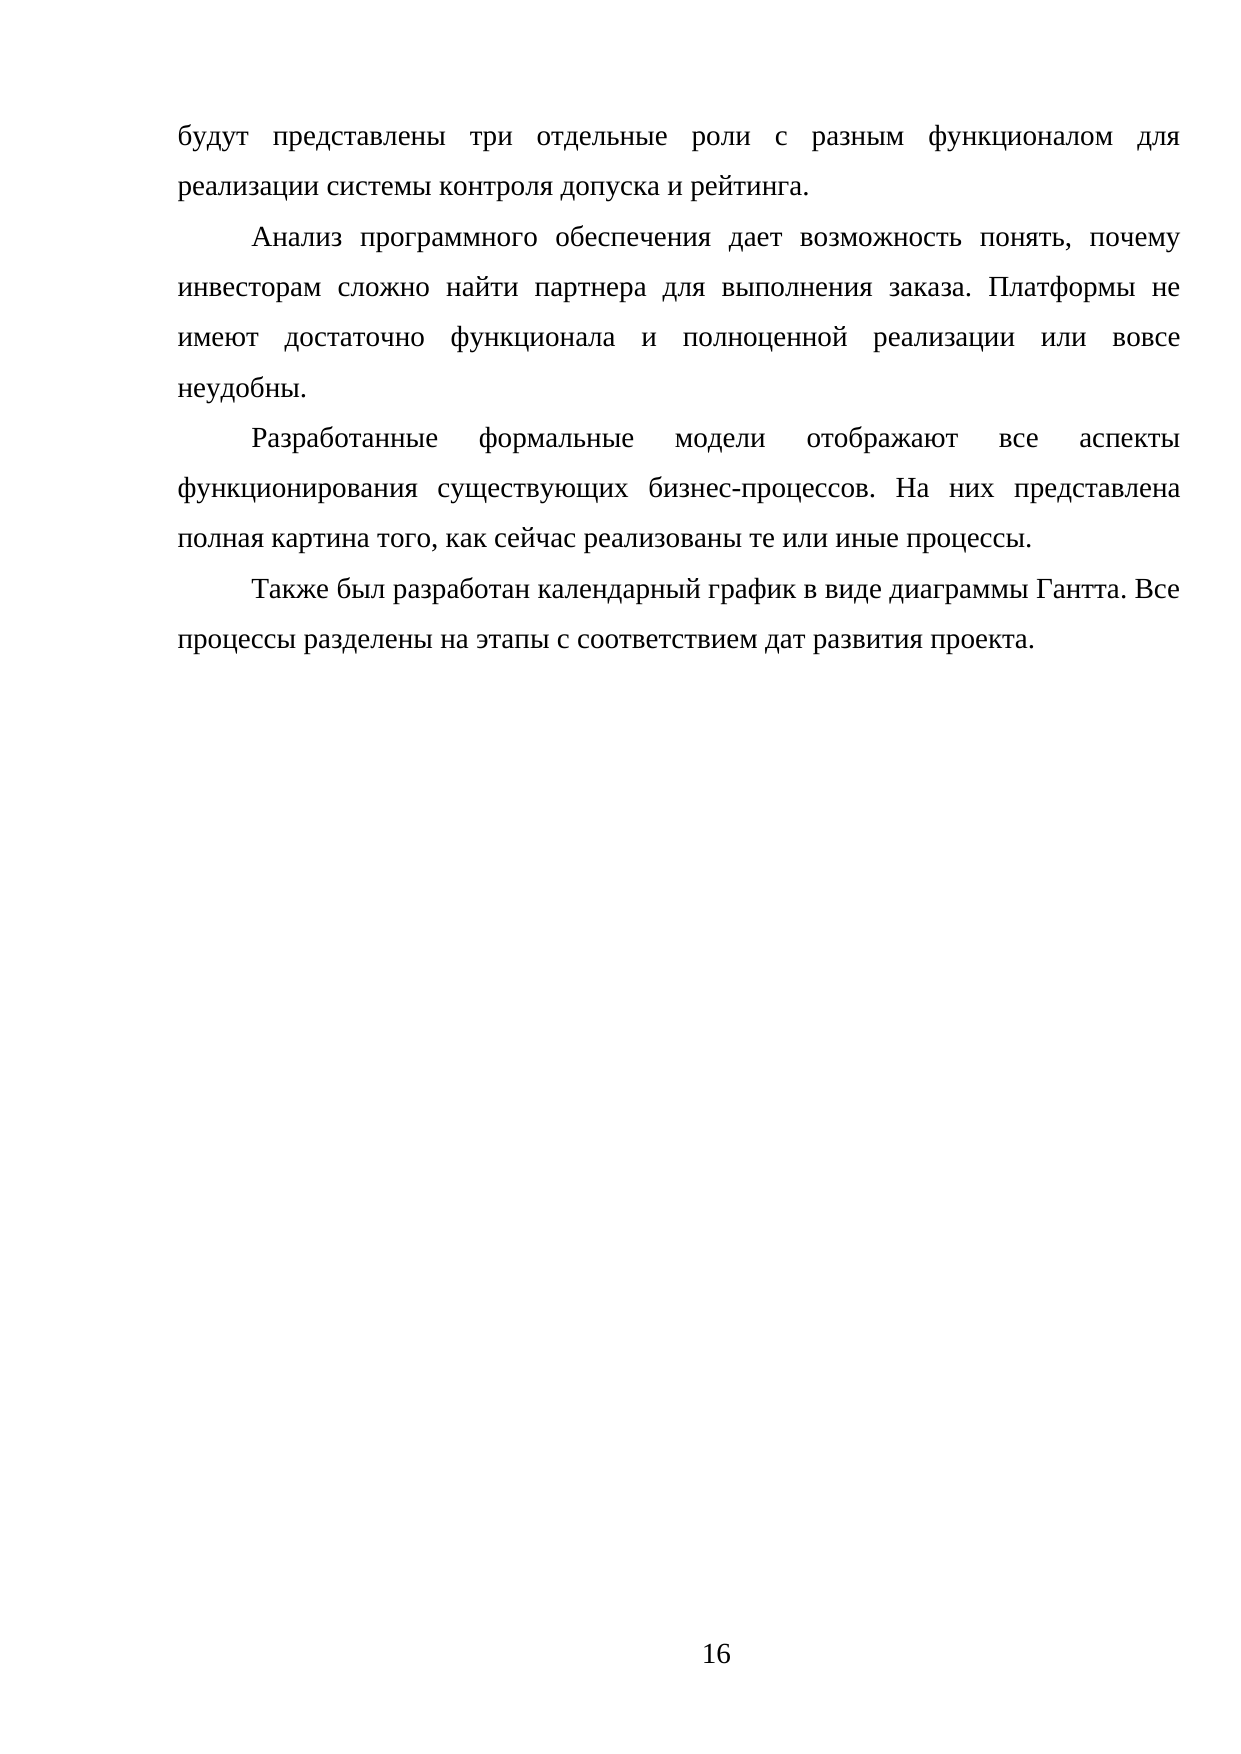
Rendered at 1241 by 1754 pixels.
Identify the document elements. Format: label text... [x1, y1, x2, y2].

text Разработанные формальные модели отображают все аспекты функционирования существующих бизнес-процессов. На них представлена полная картина того, как сейчас реализованы те или иные процессы. [177, 420, 1181, 554]
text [177, 118, 1181, 202]
text Также был разработан календарный график в виде диаграммы Гантта. Все процессы разделены на этапы с соответствием дат развития проекта. [177, 571, 1181, 655]
text Анализ программного обеспечения дает возможность понять, почему инвесторам сложно найти партнера для выполнения заказа. Платформы не имеют достаточно функционала и полноценной реализации или вовсе неудобны. [177, 219, 1181, 403]
